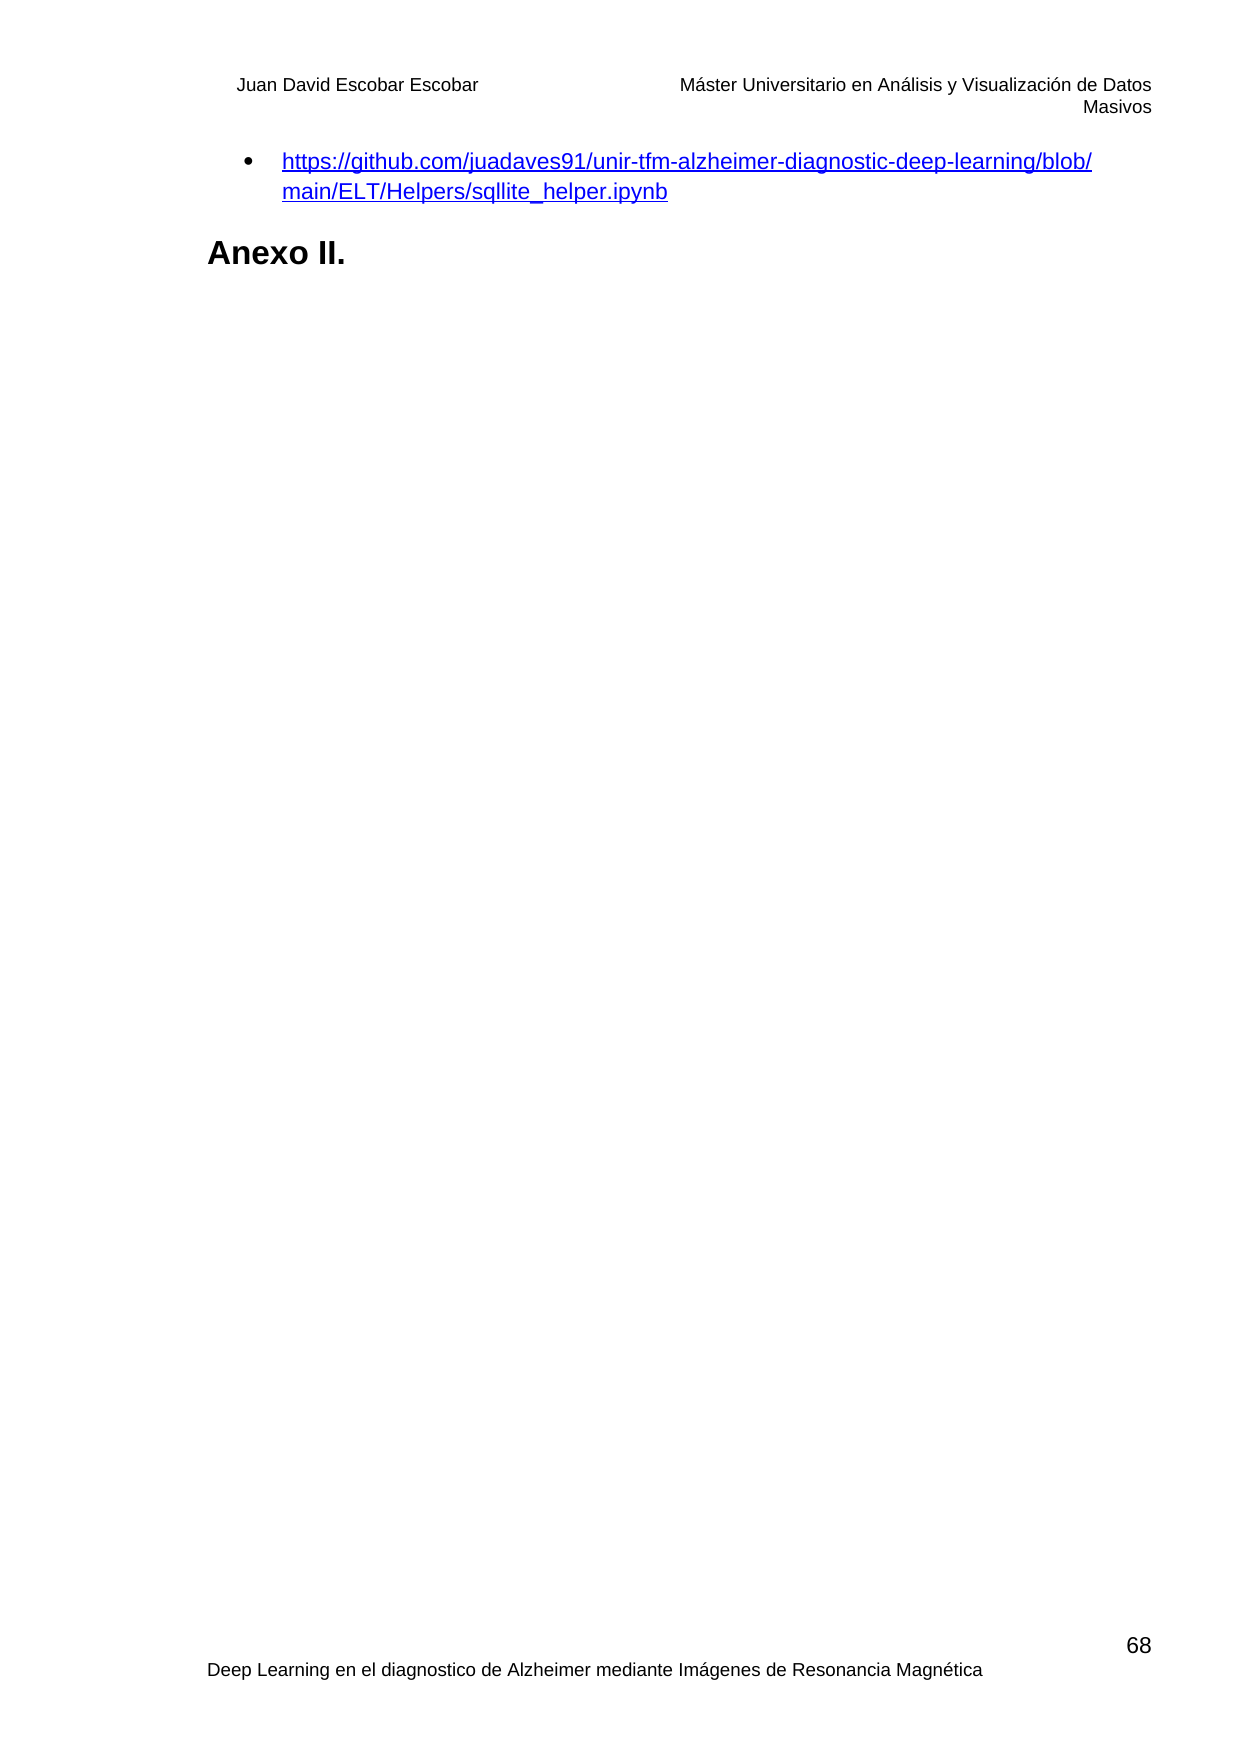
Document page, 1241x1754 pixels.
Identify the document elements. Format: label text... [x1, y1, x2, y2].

subtitle Anexo II. [207, 233, 1152, 272]
list https://github.com/juadaves91/unir-tfm-alzheimer-diagnostic-deep-learning/blob/main/ELT/Helpers/sqllite_helper.ipynb [244, 148, 1152, 204]
